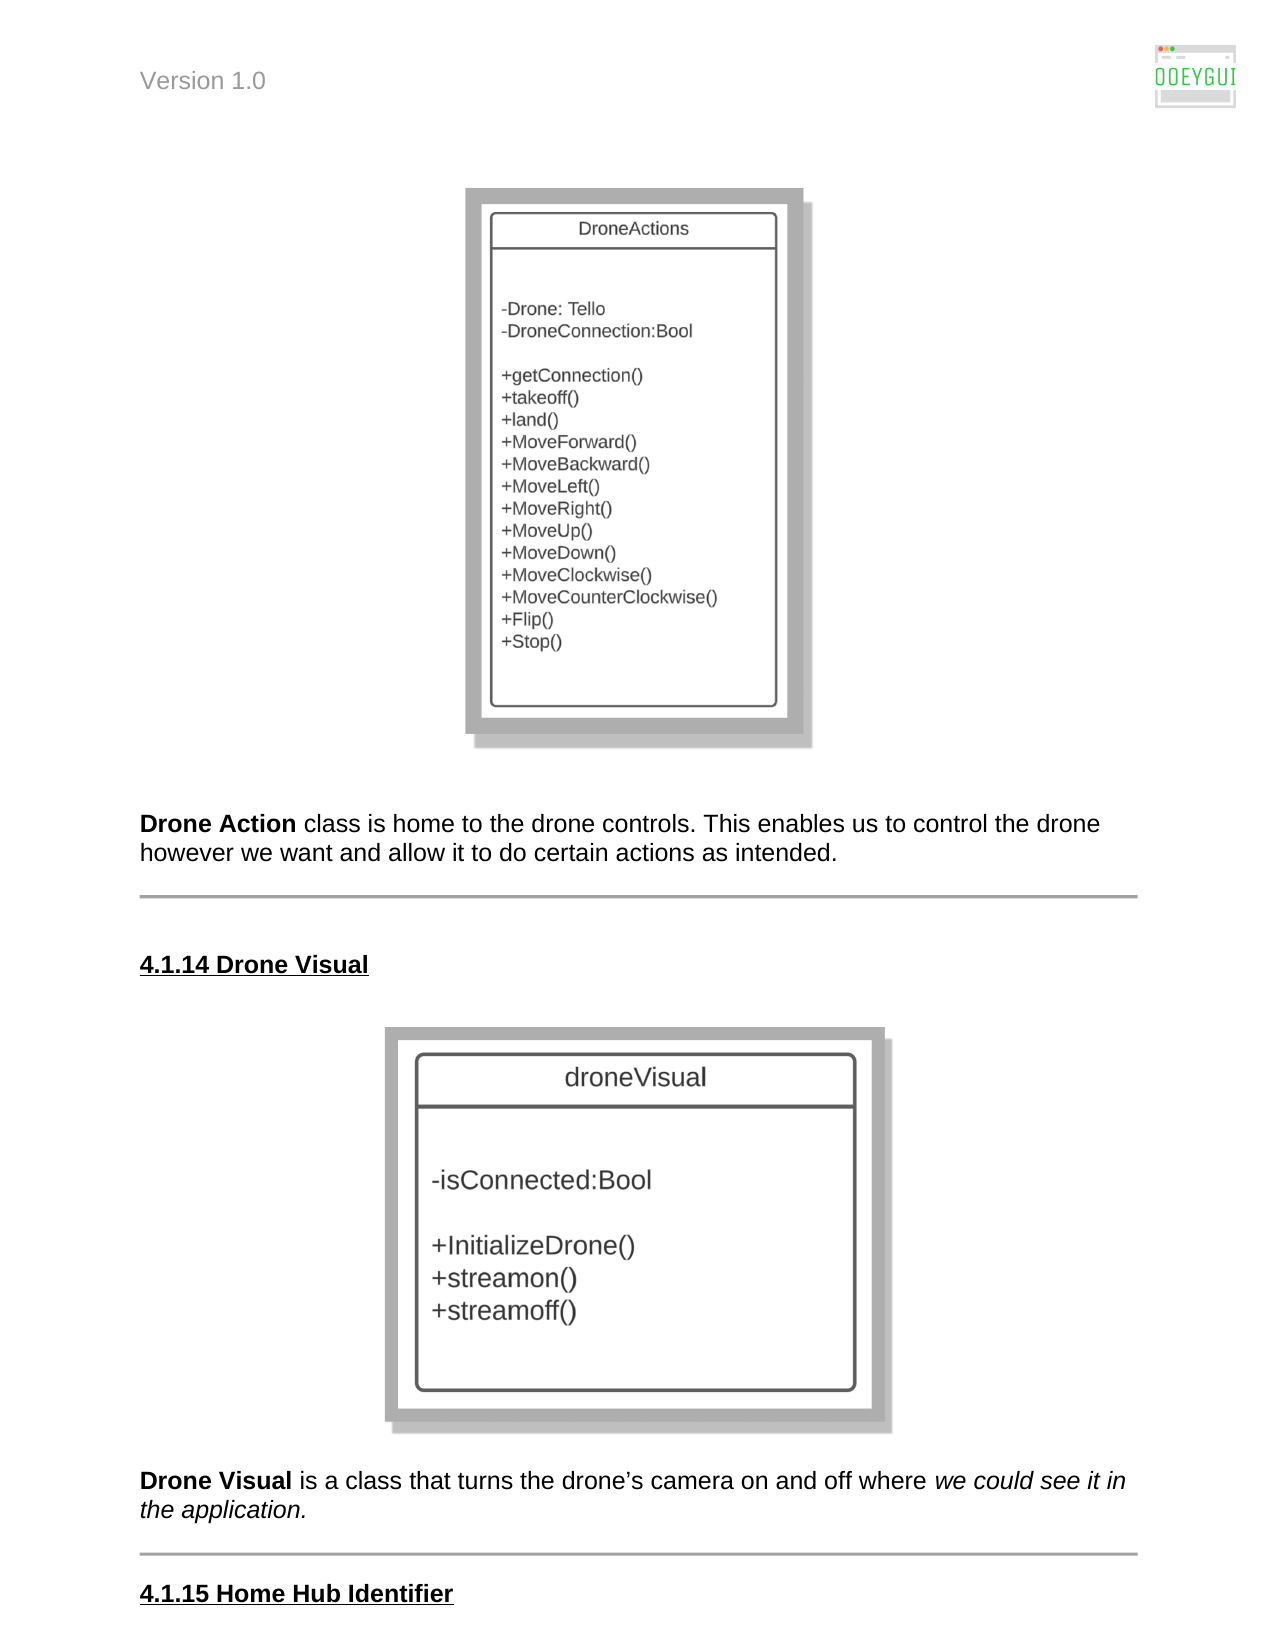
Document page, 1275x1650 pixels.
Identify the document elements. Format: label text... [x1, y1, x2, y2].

text 4.1.15 Home Hub Identifier [139, 1579, 1137, 1608]
text Drone Visual is a class that turns the drone’s camera on and off where we could see it in the application. [139, 1466, 1137, 1524]
picture [462, 184, 816, 752]
picture [1137, 18, 1254, 135]
picture [381, 1024, 897, 1438]
text Drone Action class is home to the drone controls. This enables us to control the drone however we want and allow it to do certain actions as intended. [139, 809, 1137, 866]
text 4.1.14 Drone Visual [139, 950, 1137, 979]
